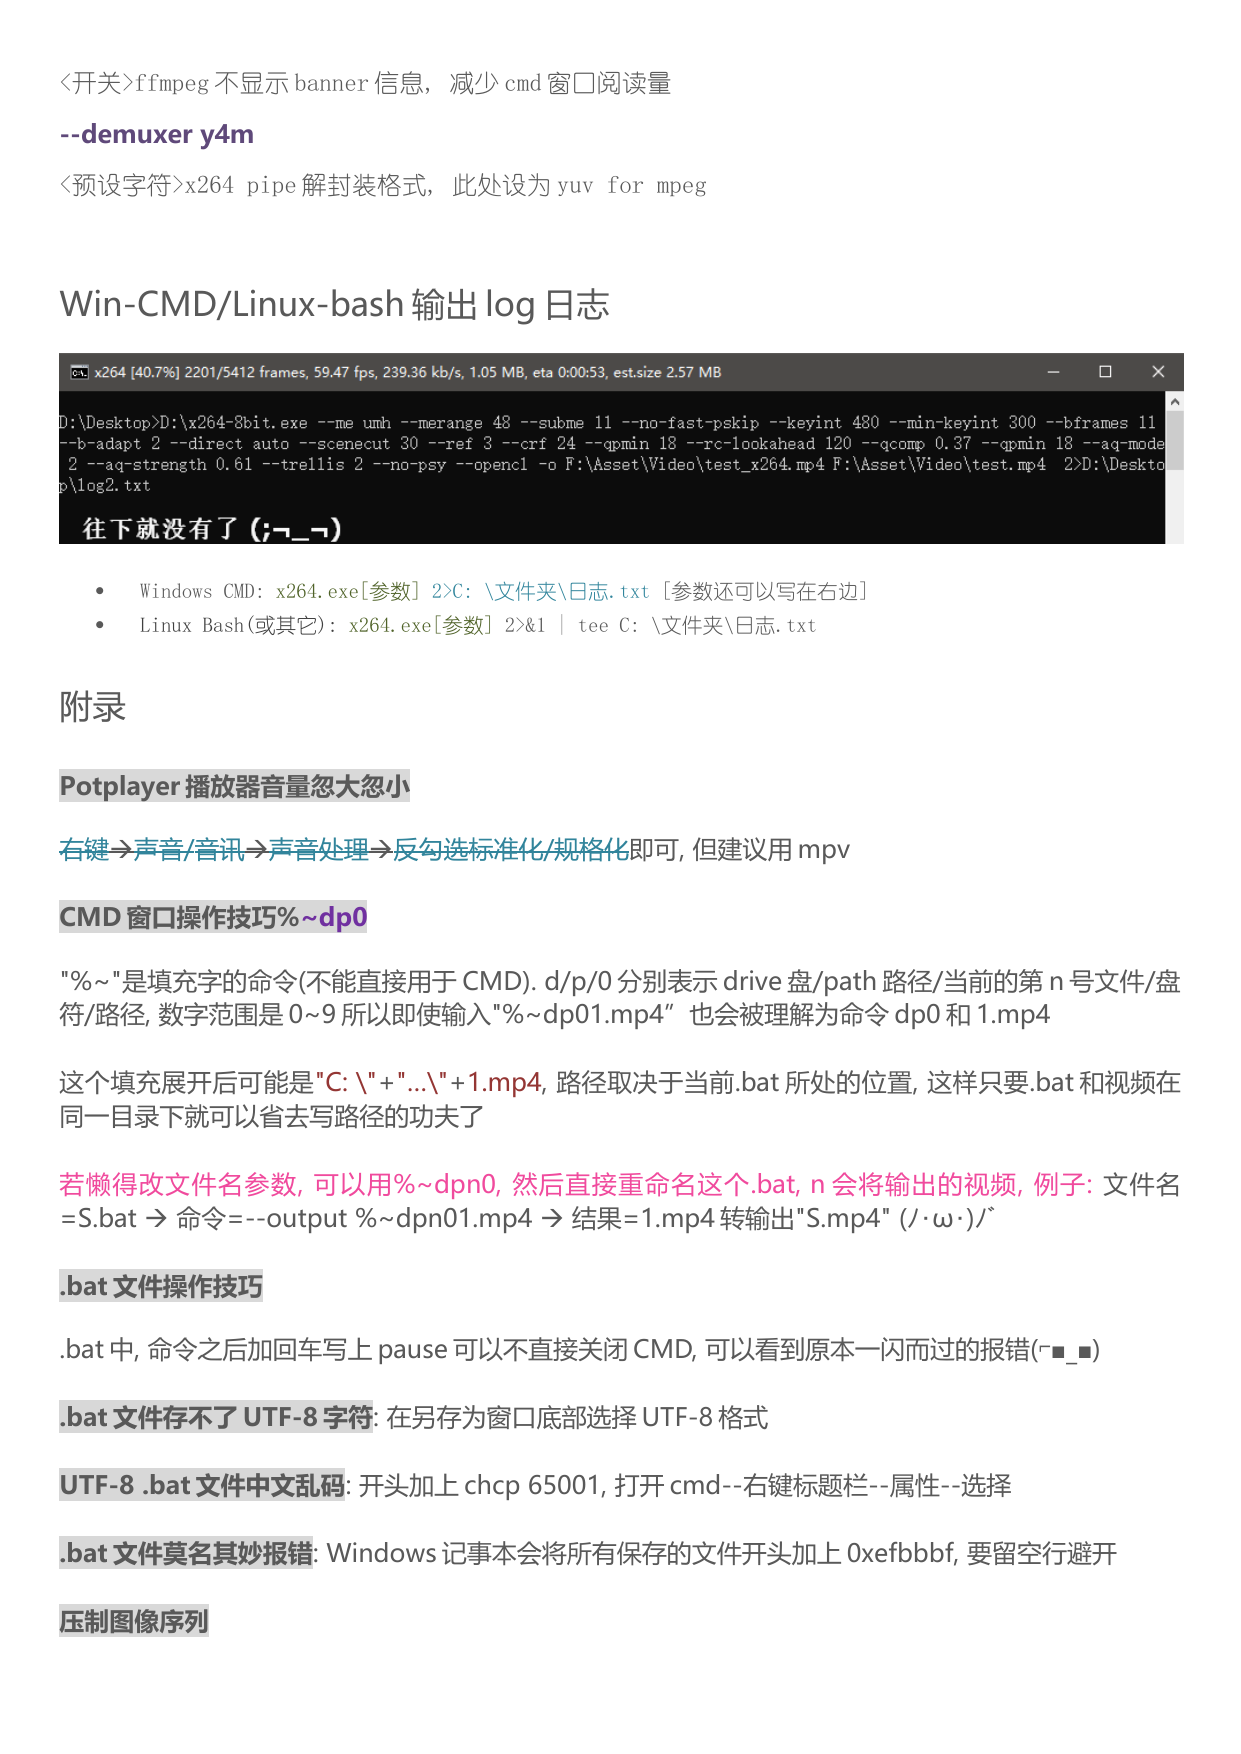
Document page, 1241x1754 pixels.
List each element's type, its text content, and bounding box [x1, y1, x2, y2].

text UTF-8 .bat文件中文乱码: 开头加上chcp 65001, 打开cmd--右键标题栏--属性--选择 [59, 1455, 1181, 1489]
picture [59, 353, 1184, 544]
text Linux Bash(或其它): x264.exe[参数] 2>&1 | tee C: \文件夹\日志.txt [96, 609, 1181, 643]
text .bat中, 命令之后加回车写上pause可以不直接关闭CMD, 可以看到原本一闪而过的报错(⌐■_■) [59, 1319, 1181, 1353]
subtitle 压制图像序列 [59, 1591, 1181, 1625]
text 这个填充展开后可能是"C: \"+"…\"+1.mp4, 路径取决于当前.bat所处的位置, 这样只要.bat和视频在同一目录下就可以省去写路径的功夫了 [59, 1053, 1181, 1121]
text 若懒得改文件名参数, 可以用%~dpn0, 然后直接重命名这个.bat, n会将输出的视频, 例子: 文件名=S.bat 命令=--output %~dpn01.mp4 结果=1.mp4转输出"S.mp4" (ﾉ･ω･)ﾉﾞ [59, 1154, 1181, 1222]
text .bat文件莫名其妙报错: Windows记事本会将所有保存的文件开头加上0xefbbbf, 要留空行避开 [59, 1523, 1181, 1557]
subtitle .bat文件操作技巧 [59, 1256, 1181, 1290]
subtitle Potplayer播放器音量忽大忽小 [59, 757, 1181, 791]
subtitle Win-CMD/Linux-bash输出log日志 [59, 269, 1181, 337]
subtitle CMD窗口操作技巧%~dp0 [59, 888, 1181, 922]
text 右键声音/音讯声音处理反勾选标准化/规格化即可, 但建议用mpv [59, 820, 1181, 854]
text <开关>ffmpeg不显示banner信息, 减少cmd窗口阅读量 [59, 65, 1181, 99]
text <预设字符>x264 pipe解封装格式, 此处设为yuv for mpeg [59, 167, 1181, 201]
text Windows CMD: x264.exe[参数] 2>C: \文件夹\日志.txt [参数还可以写在右边] [96, 575, 1181, 609]
subtitle 附录 [59, 659, 1181, 727]
text "%~"是填充字的命令(不能直接用于CMD). d/p/0分别表示drive盘/path路径/当前的第n号文件/盘符/路径, 数字范围是0~9所以即使输入"%~dp01.mp4”也会被理解为命令dp0和1.mp4 [59, 951, 1181, 1019]
text --demuxer y4m [59, 116, 1181, 150]
text .bat文件存不了UTF-8字符: 在另存为窗口底部选择UTF-8格式 [59, 1387, 1181, 1421]
